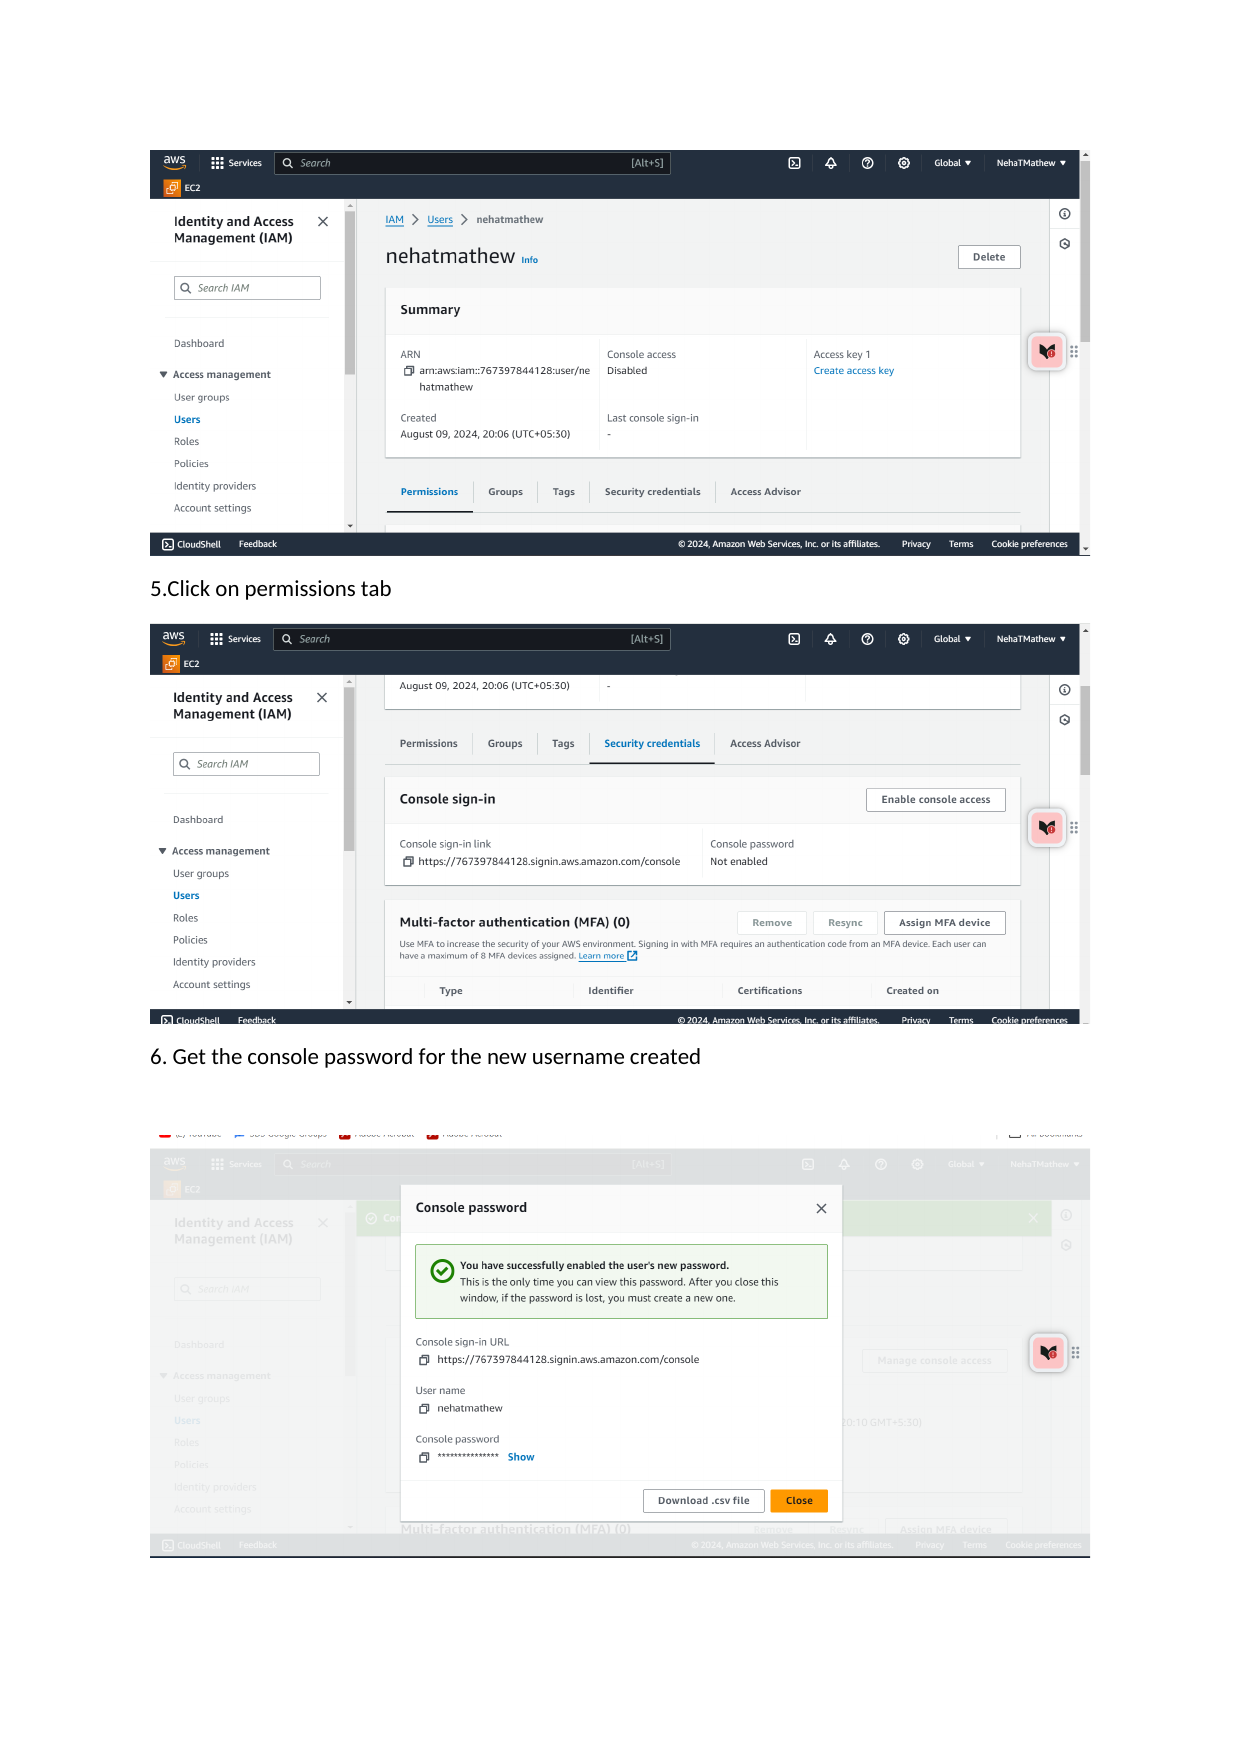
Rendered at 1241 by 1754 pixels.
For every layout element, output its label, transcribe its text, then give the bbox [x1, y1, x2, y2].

text 5.Click on permissions tab [150, 574, 1090, 602]
picture [150, 621, 1091, 1024]
picture [150, 1135, 1091, 1558]
picture [150, 150, 1091, 556]
text 6. Get the console password for the new username created [150, 1042, 1090, 1070]
